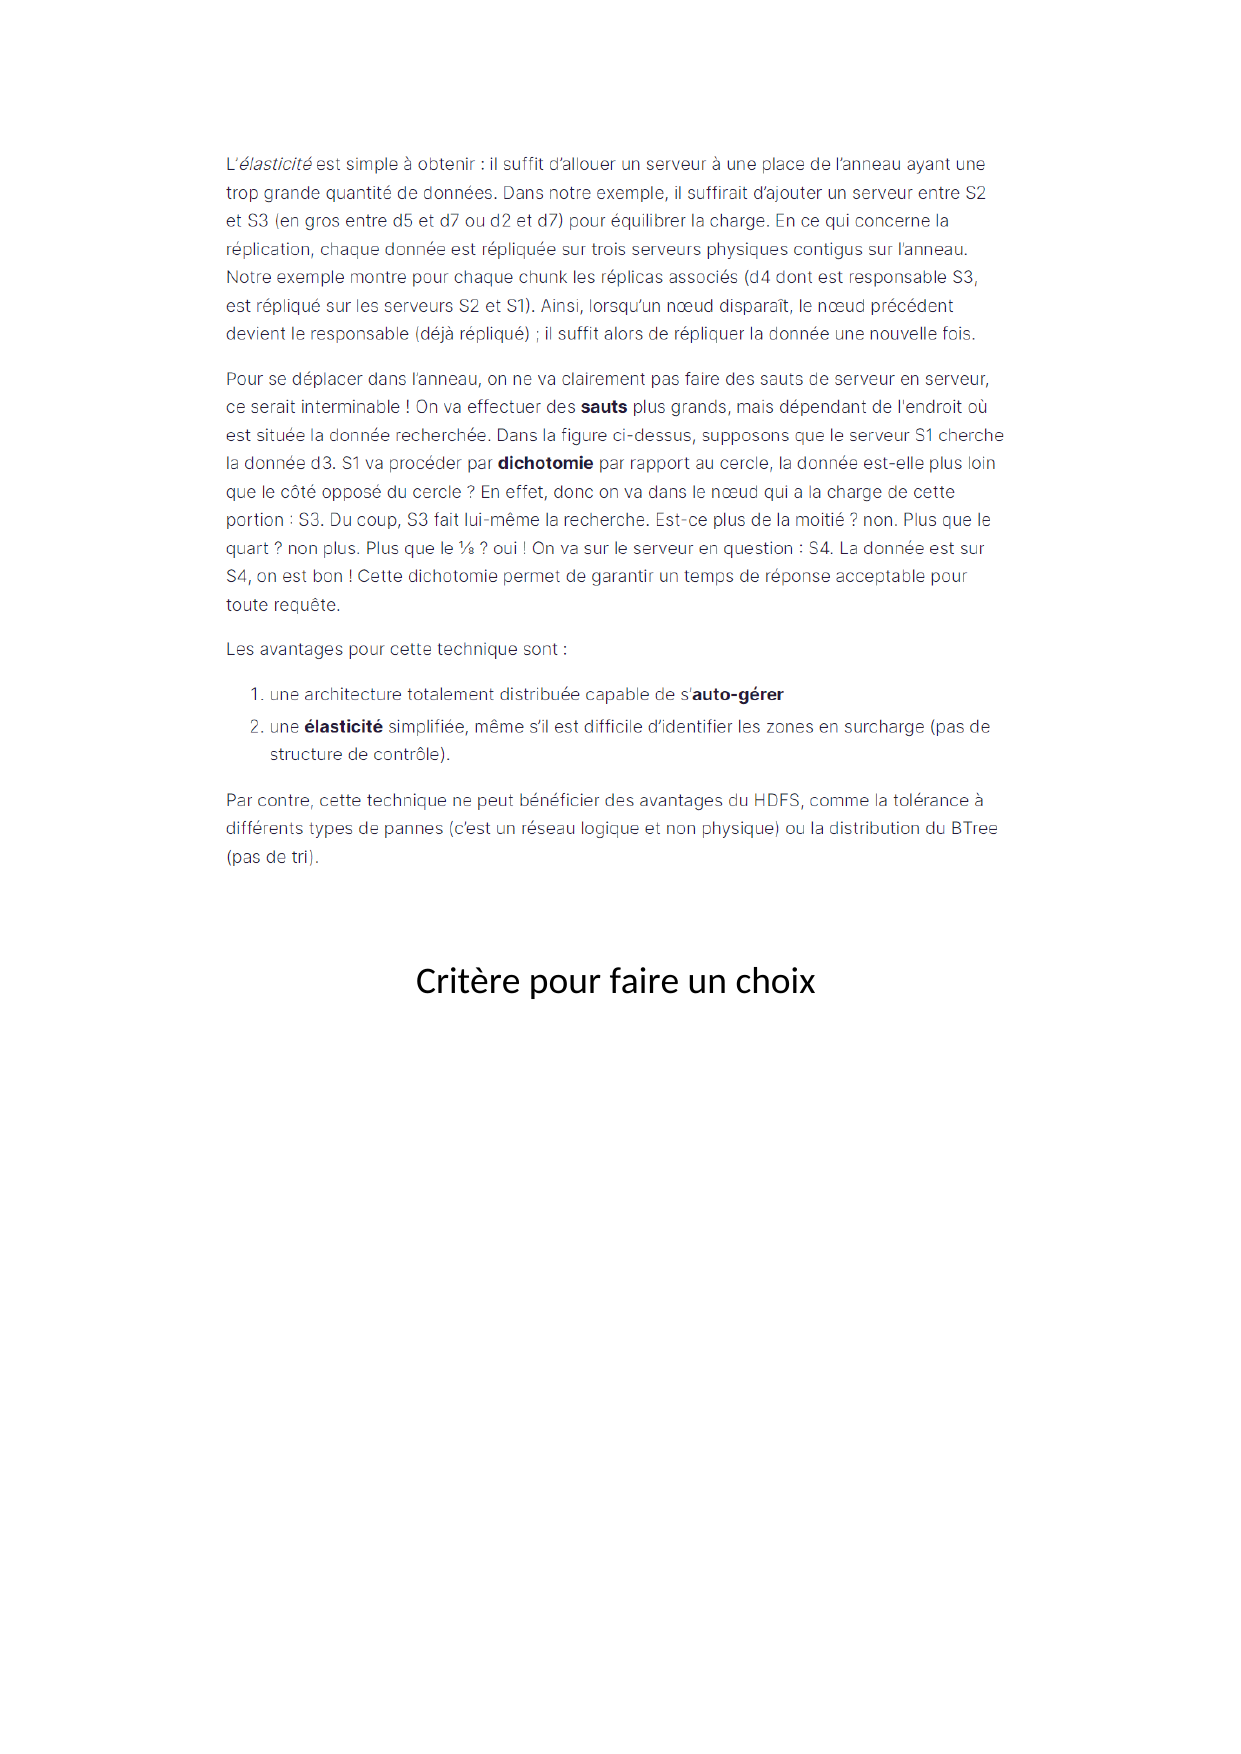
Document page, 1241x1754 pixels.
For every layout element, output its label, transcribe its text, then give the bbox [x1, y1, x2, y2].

picture [218, 147, 1023, 872]
text Critère pour faire un choix [148, 957, 1093, 1003]
